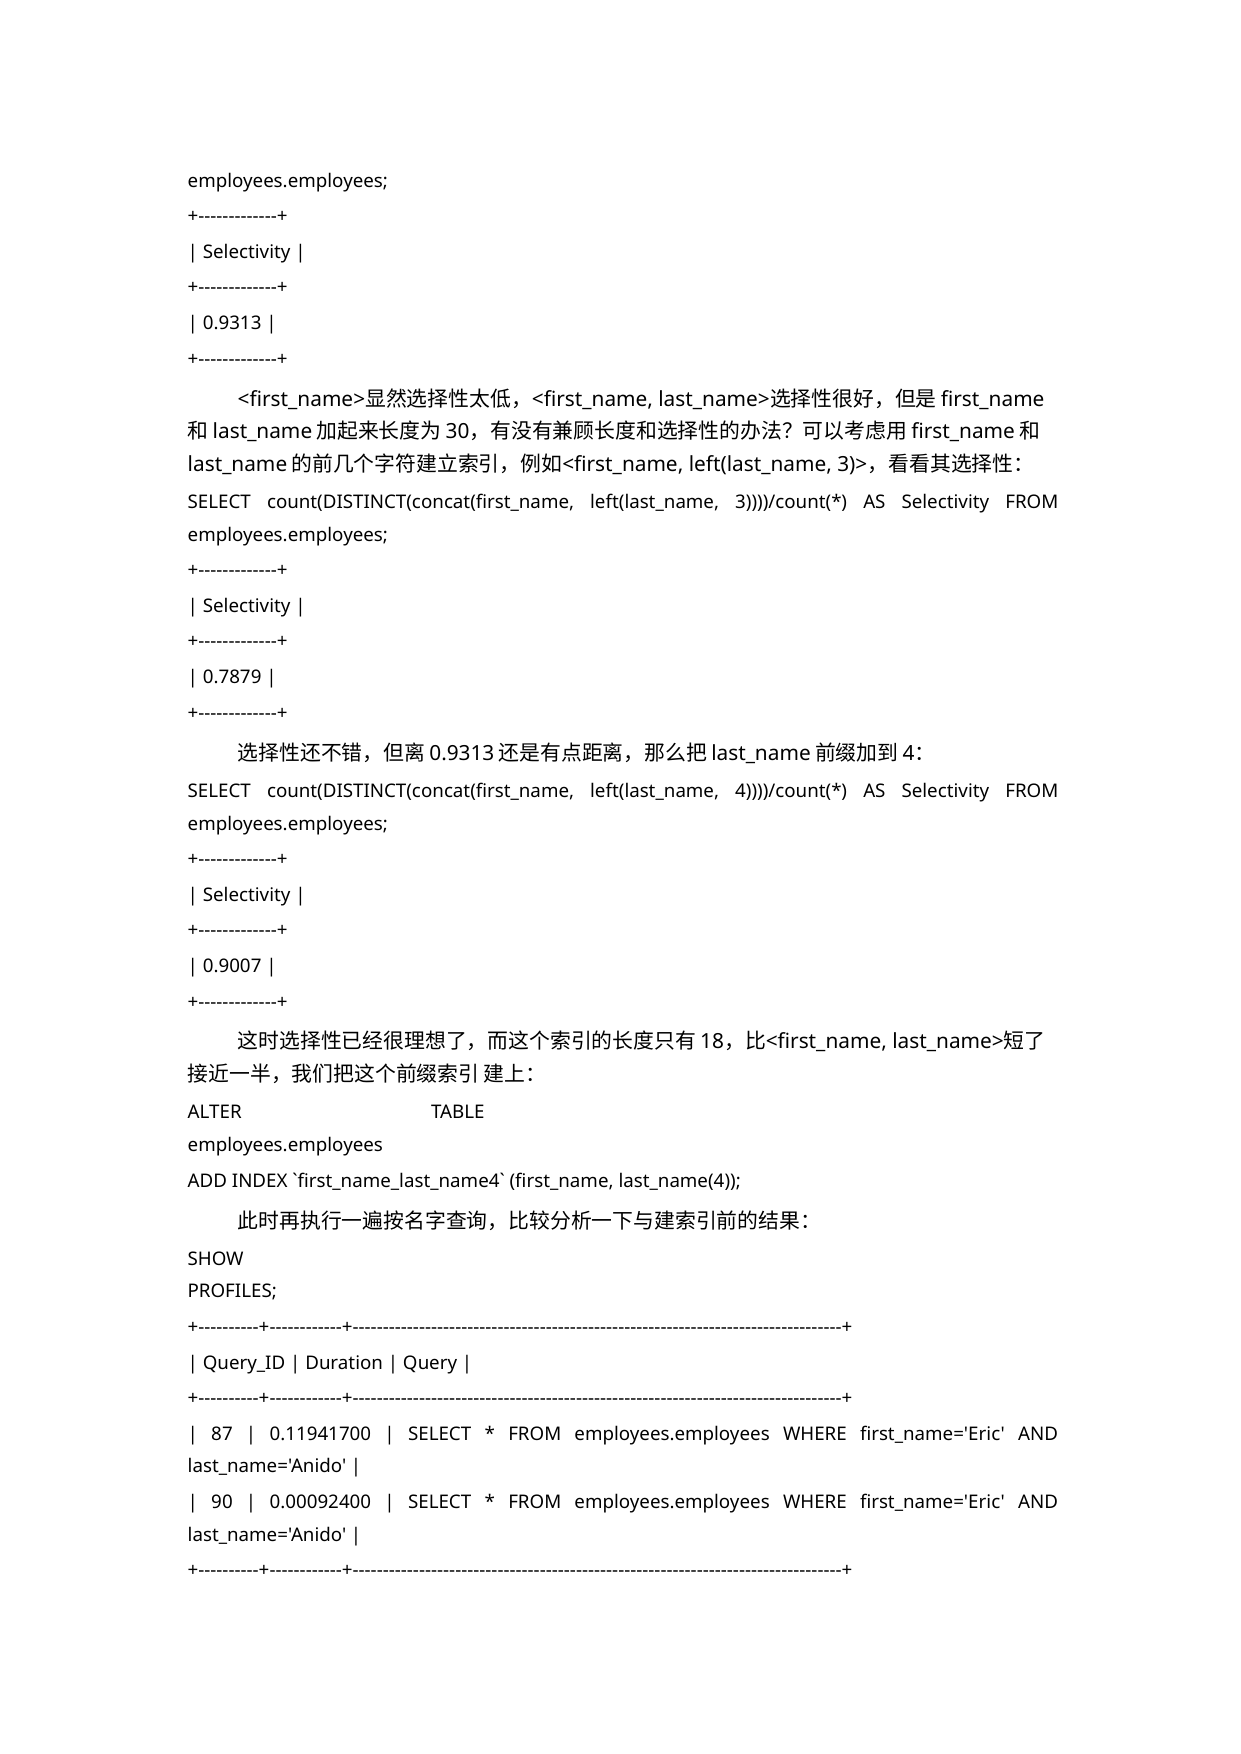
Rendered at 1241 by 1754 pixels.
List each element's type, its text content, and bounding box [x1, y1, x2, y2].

text <first_name>显然选择性太低，<first_name, last_name>选择性很好，但是first_name和last_name加起来长度为30，有没有兼顾长度和选择性的办法？可以考虑用first_name和last_name的前几个字符建立索引，例如<first_name, left(last_name, 3)>，看看其选择性： [187, 381, 1053, 478]
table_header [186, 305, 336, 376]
text 选择性还不错，但离0.9313还是有点距离，那么把last_name前缀加到4： [187, 735, 1053, 767]
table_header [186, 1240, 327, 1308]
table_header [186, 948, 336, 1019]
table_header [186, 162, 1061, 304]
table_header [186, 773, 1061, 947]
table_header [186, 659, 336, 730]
text 此时再执行一遍按名字查询，比较分析一下与建索引前的结果： [187, 1203, 1053, 1235]
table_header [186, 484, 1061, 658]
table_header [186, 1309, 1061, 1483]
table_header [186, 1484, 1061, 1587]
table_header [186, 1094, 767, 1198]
text 这时选择性已经很理想了，而这个索引的长度只有18，比<first_name, last_name>短了接近一半，我们把这个前缀索引 建上： [187, 1024, 1053, 1089]
